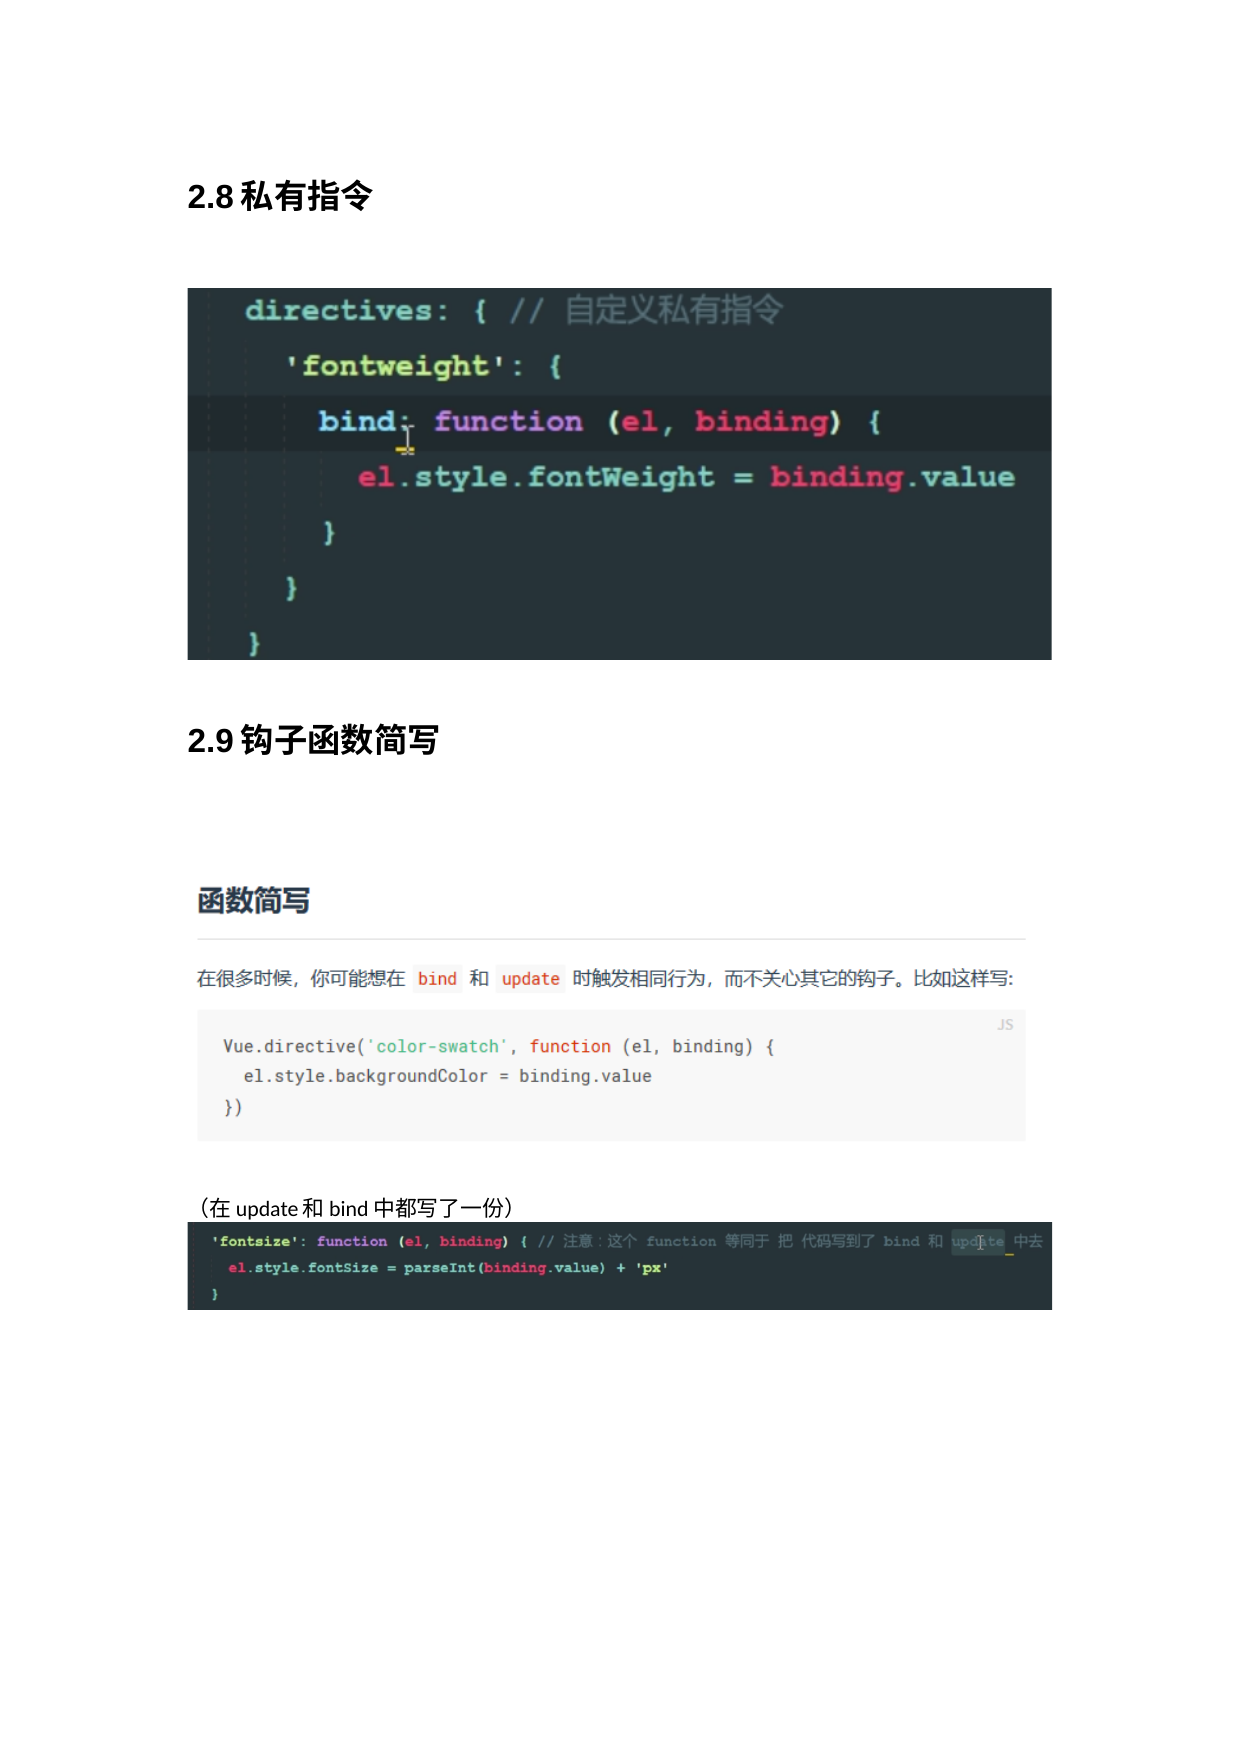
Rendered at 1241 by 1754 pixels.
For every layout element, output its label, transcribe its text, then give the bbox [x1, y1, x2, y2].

picture [187, 832, 1053, 1178]
text （在update和bind中都写了一份） [187, 1190, 1053, 1222]
picture [187, 288, 1052, 660]
picture [187, 1222, 1053, 1310]
subtitle 2.9钩子函数简写 [187, 706, 1053, 771]
subtitle 2.8私有指令 [187, 162, 1053, 227]
